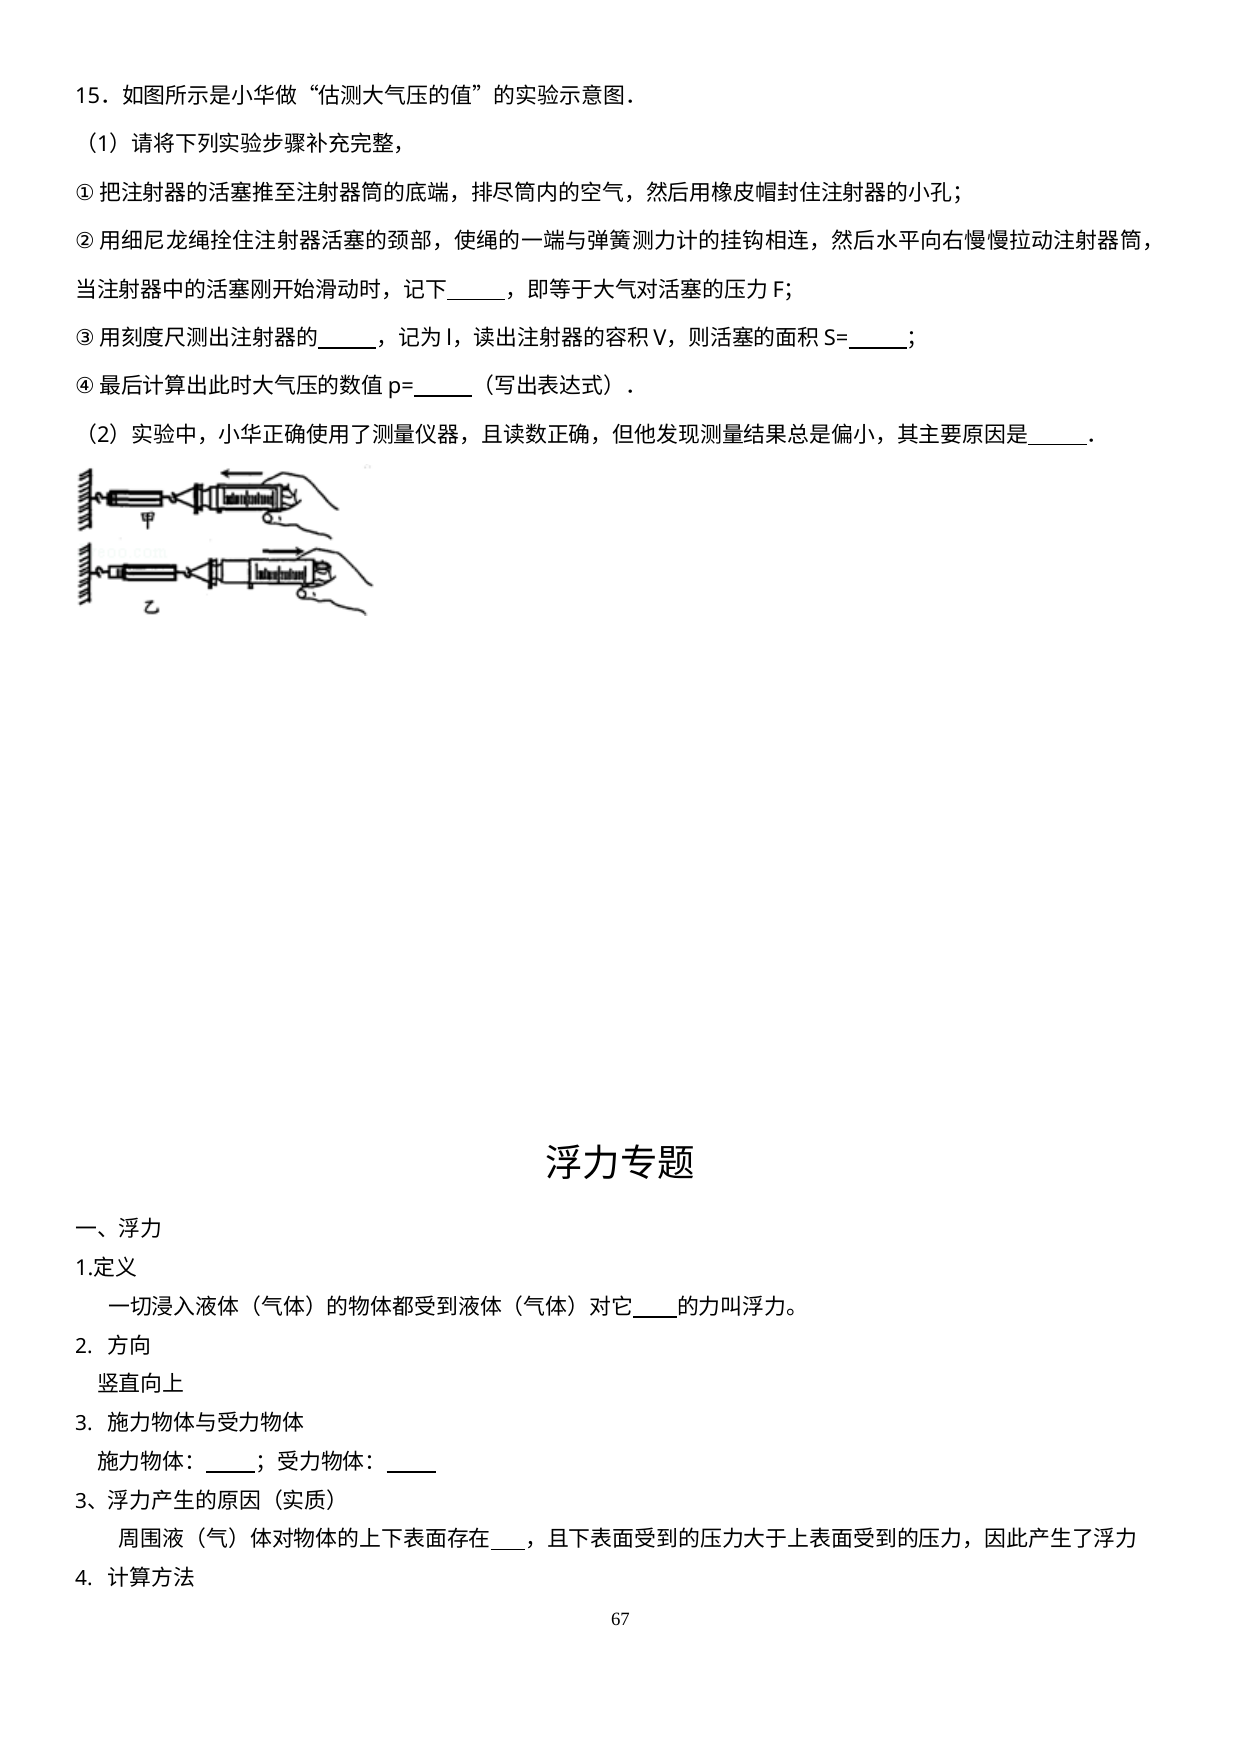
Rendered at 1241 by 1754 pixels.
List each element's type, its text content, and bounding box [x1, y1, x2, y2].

list 施力物体与受力物体 [75, 1405, 1165, 1437]
text 周围液（气）体对物体的上下表面存在 ，且下表面受到的压力大于上表面受到的压力，因此产生了浮力 [75, 1521, 1165, 1553]
text 浮力专题 [75, 1127, 1165, 1192]
picture [75, 464, 374, 616]
list 浮力产生的原因（实质） [75, 1482, 1165, 1515]
text 竖直向上 [75, 1366, 1165, 1398]
text 施力物体： ；受力物体： [75, 1443, 1165, 1476]
text 1.定义 [75, 1250, 1165, 1282]
text ②用细尼龙绳拴住注射器活塞的颈部，使绳的一端与弹簧测力计的挂钩相连，然后水平向右慢慢拉动注射器筒，当注射器中的活塞刚开始滑动时，记下 ，即等于大气对活塞的压力F； [75, 222, 1165, 304]
text 一、浮力 [75, 1211, 1165, 1243]
text （2）实验中，小华正确使用了测量仪器，且读数正确，但他发现测量结果总是偏小，其主要原因是 ． [75, 416, 1165, 449]
text （1）请将下列实验步骤补充完整， [75, 126, 1165, 158]
list 方向 [75, 1327, 1165, 1360]
list 计算方法 [75, 1560, 1165, 1592]
text 15．如图所示是小华做“估测大气压的值”的实验示意图． [75, 77, 1165, 110]
text ①把注射器的活塞推至注射器筒的底端，排尽筒内的空气，然后用橡皮帽封住注射器的小孔； [75, 174, 1165, 207]
text 一切浸入液体（气体）的物体都受到液体（气体）对它 的力叫浮力。 [86, 1288, 1165, 1321]
text ③用刻度尺测出注射器的 ，记为l，读出注射器的容积V，则活塞的面积S= ； [75, 319, 1165, 352]
text ④最后计算出此时大气压的数值p= （写出表达式）． [75, 368, 1165, 400]
